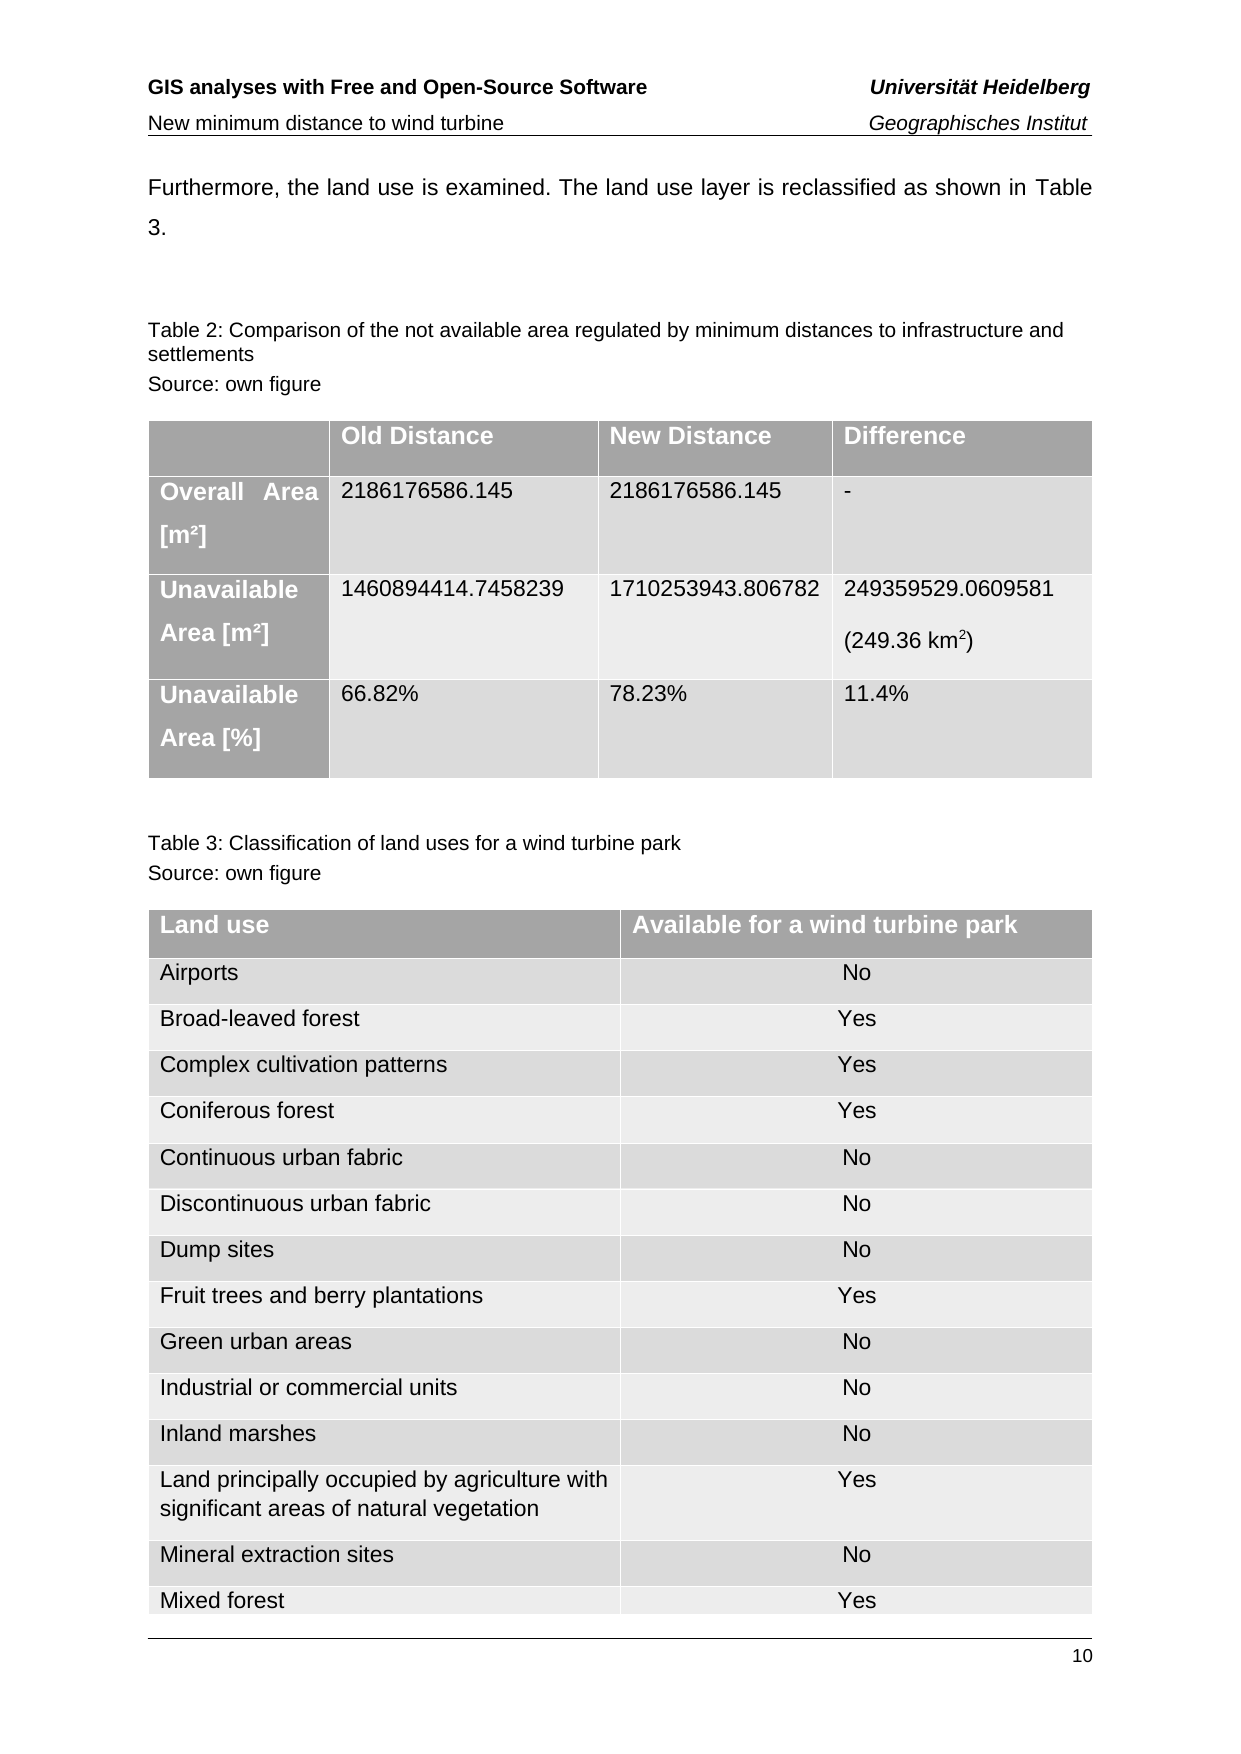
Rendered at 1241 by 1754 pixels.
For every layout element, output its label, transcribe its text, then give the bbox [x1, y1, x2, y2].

table_cell Broad-leaved forest [149, 1005, 620, 1050]
table_cell 1460894414.7458239 [330, 575, 598, 679]
table_cell Continuous urban fabric [149, 1144, 620, 1188]
table_cell Yes [621, 1051, 1092, 1096]
table_cell 78.23% [599, 680, 832, 778]
text Table 2: Comparison of the not available area regulated by minimum distances to infrastructure and settlements [148, 317, 1092, 365]
table_cell Unavailable Area [m²] [149, 575, 329, 679]
table_cell No [621, 1420, 1092, 1465]
table_cell Yes [621, 1005, 1092, 1050]
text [148, 174, 1092, 240]
table_cell No [621, 1144, 1092, 1188]
table_cell Overall Area [m²] [149, 477, 329, 574]
table_cell Inland marshes [149, 1420, 620, 1465]
table_cell No [621, 1236, 1092, 1281]
table_cell Yes [621, 1282, 1092, 1327]
table_cell Unavailable Area [%] [149, 680, 329, 778]
table_cell Mixed forest [149, 1587, 620, 1613]
table_cell Yes [621, 1466, 1092, 1540]
table_cell No [621, 1374, 1092, 1419]
text Source: own figure [148, 861, 1092, 885]
table_cell Discontinuous urban fabric [149, 1190, 620, 1235]
table_cell 1710253943.806782 [599, 575, 832, 679]
table_cell Coniferous forest [149, 1097, 620, 1142]
table_cell No [621, 1190, 1092, 1235]
table_cell 2186176586.145 [599, 477, 832, 574]
table_cell Yes [621, 1587, 1092, 1613]
table_cell 66.82% [330, 680, 598, 778]
table_cell - [833, 477, 1092, 574]
table_header Available for a wind turbine park [621, 910, 1092, 958]
table_cell Complex cultivation patterns [149, 1051, 620, 1096]
text Source: own figure [148, 372, 1092, 396]
table_cell 249359529.0609581 (249.36 km2) [833, 575, 1092, 679]
table_cell No [621, 959, 1092, 1004]
table_cell Yes [621, 1097, 1092, 1142]
table_cell 2186176586.145 [330, 477, 598, 574]
table_header Old Distance [330, 421, 598, 476]
table_cell No [621, 1541, 1092, 1586]
table_cell 11.4% [833, 680, 1092, 778]
table_header [149, 421, 329, 476]
table_header Land use [149, 910, 620, 958]
table_cell Airports [149, 959, 620, 1004]
table_cell Industrial or commercial units [149, 1374, 620, 1419]
table_header New Distance [599, 421, 832, 476]
table_cell Land principally occupied by agriculture with significant areas of natural vegetation [149, 1466, 620, 1540]
text Table 3: Classification of land uses for a wind turbine park [148, 831, 1092, 854]
table_cell Dump sites [149, 1236, 620, 1281]
table_cell No [621, 1328, 1092, 1373]
table_header Difference [833, 421, 1092, 476]
table_cell Fruit trees and berry plantations [149, 1282, 620, 1327]
table_cell Green urban areas [149, 1328, 620, 1373]
table_cell Mineral extraction sites [149, 1541, 620, 1586]
